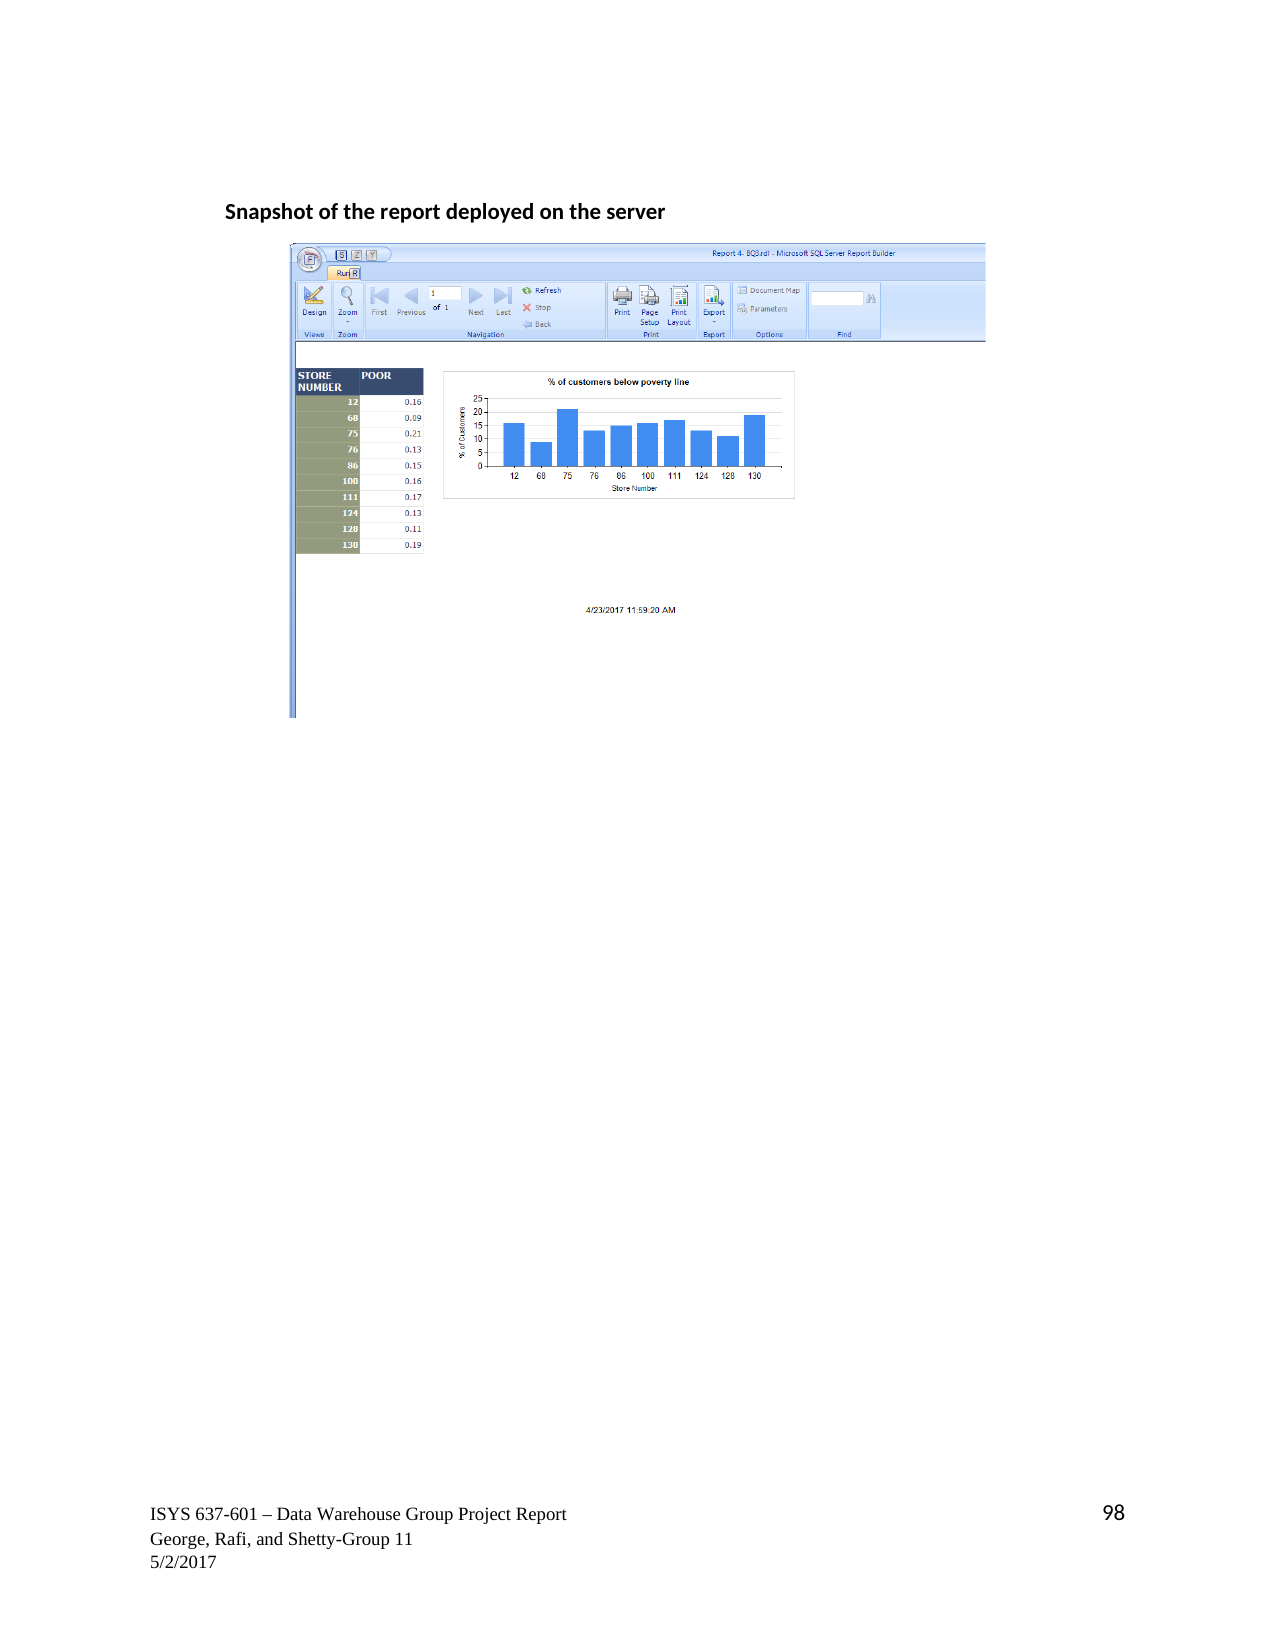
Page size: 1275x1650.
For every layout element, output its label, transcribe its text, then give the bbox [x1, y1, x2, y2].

picture [289, 243, 986, 718]
text Snapshot of the report deployed on the server [150, 197, 1125, 225]
